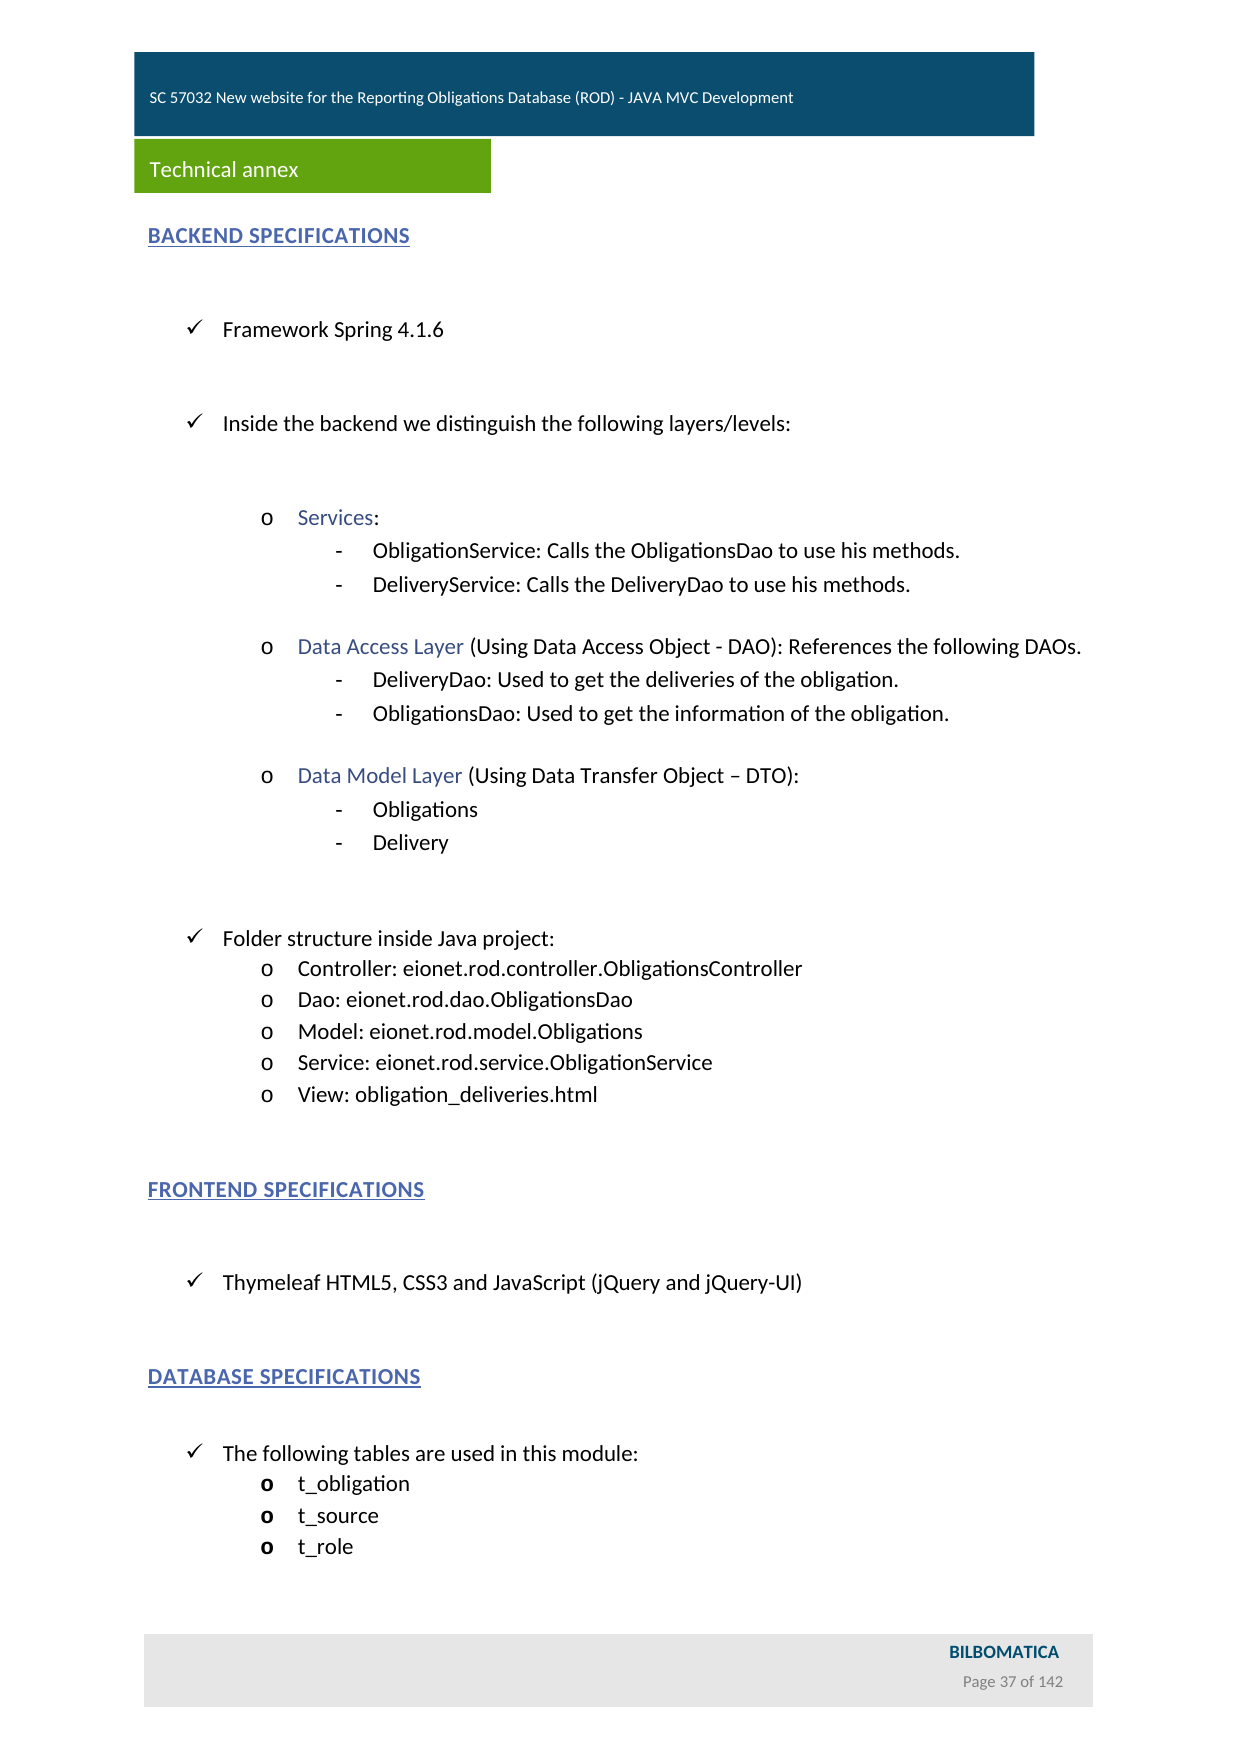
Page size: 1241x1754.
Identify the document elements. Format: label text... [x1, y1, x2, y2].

list Model: eionet.rod.model.Obligations [260, 1017, 1093, 1046]
list Services: [260, 503, 1093, 532]
list View: obligation_deliveries.html [260, 1080, 1093, 1109]
list Dao: eionet.rod.dao.ObligationsDao [260, 985, 1093, 1014]
list DeliveryService: Calls the DeliveryDao to use his methods. [335, 568, 1093, 599]
text DATABASE SPECIFICATIONS [148, 1362, 1093, 1390]
list t_source [260, 1501, 1093, 1530]
list Obligations [335, 793, 1093, 824]
text FRONTEND SPECIFICATIONS [148, 1175, 1093, 1203]
list ObligationService: Calls the ObligationsDao to use his methods. [335, 534, 1093, 566]
list Data Access Layer (Using Data Access Object - DAO): References the following DAOs. [260, 632, 1093, 661]
list t_role [260, 1532, 1093, 1562]
text BACKEND SPECIFICATIONS [148, 222, 1093, 249]
list Framework Spring 4.1.6 [185, 315, 1093, 343]
list Delivery [335, 826, 1093, 858]
list The following tables are used in this module: [185, 1439, 1093, 1467]
list Service: eionet.rod.service.ObligationService [260, 1048, 1093, 1077]
list Thymeleaf HTML5, CSS3 and JavaScript (jQuery and jQuery-UI) [185, 1268, 1093, 1296]
list Inside the backend we distinguish the following layers/levels: [185, 409, 1093, 437]
list ObligationsDao: Used to get the information of the obligation. [335, 697, 1093, 728]
list Data Model Layer (Using Data Transfer Object – DTO): [260, 761, 1093, 790]
list t_obligation [260, 1469, 1093, 1499]
list DeliveryDao: Used to get the deliveries of the obligation. [335, 663, 1093, 695]
list Folder structure inside Java project: [185, 924, 1093, 952]
list Controller: eionet.rod.controller.ObligationsController [260, 954, 1093, 983]
